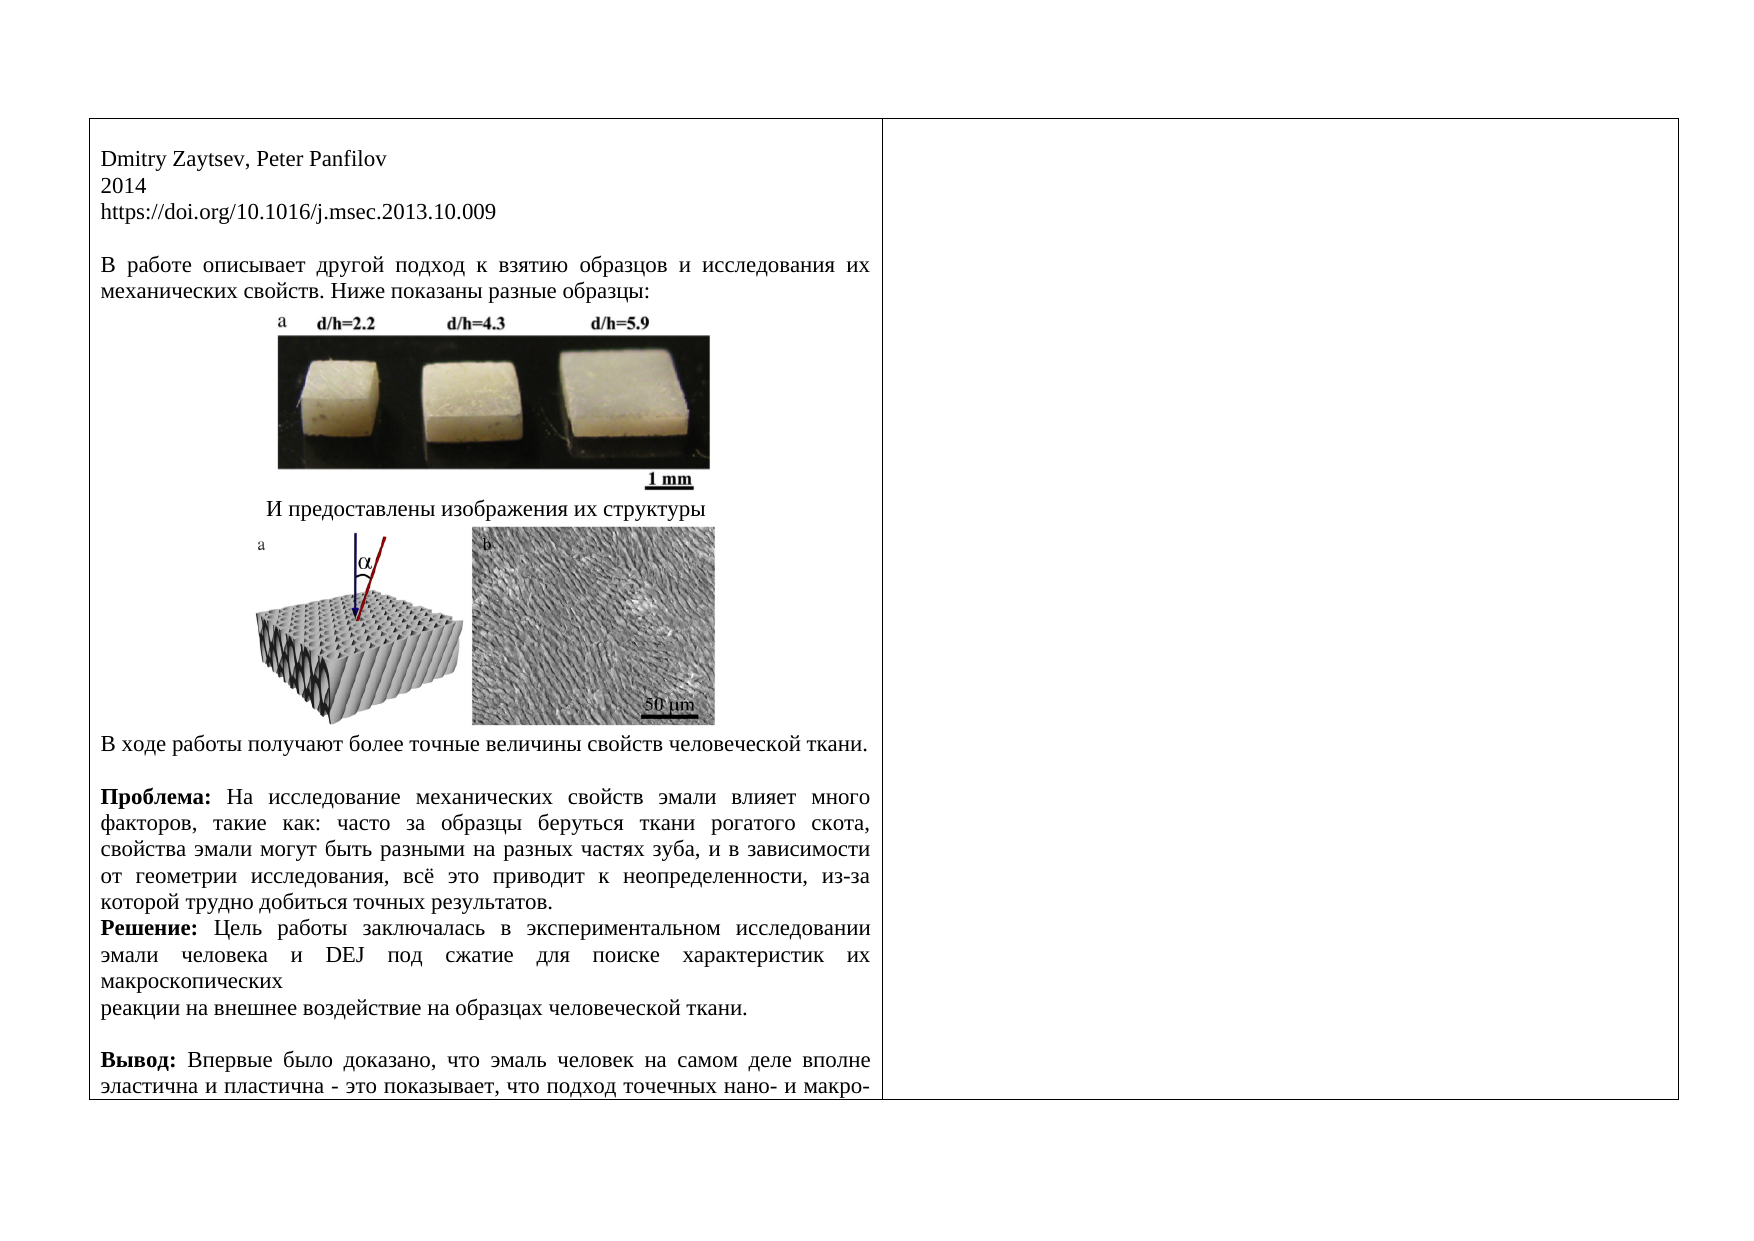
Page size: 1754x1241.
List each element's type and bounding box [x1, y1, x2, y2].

table_cell [90, 119, 882, 1099]
table_cell [883, 119, 1678, 1099]
picture [253, 303, 719, 496]
picture [253, 521, 719, 730]
